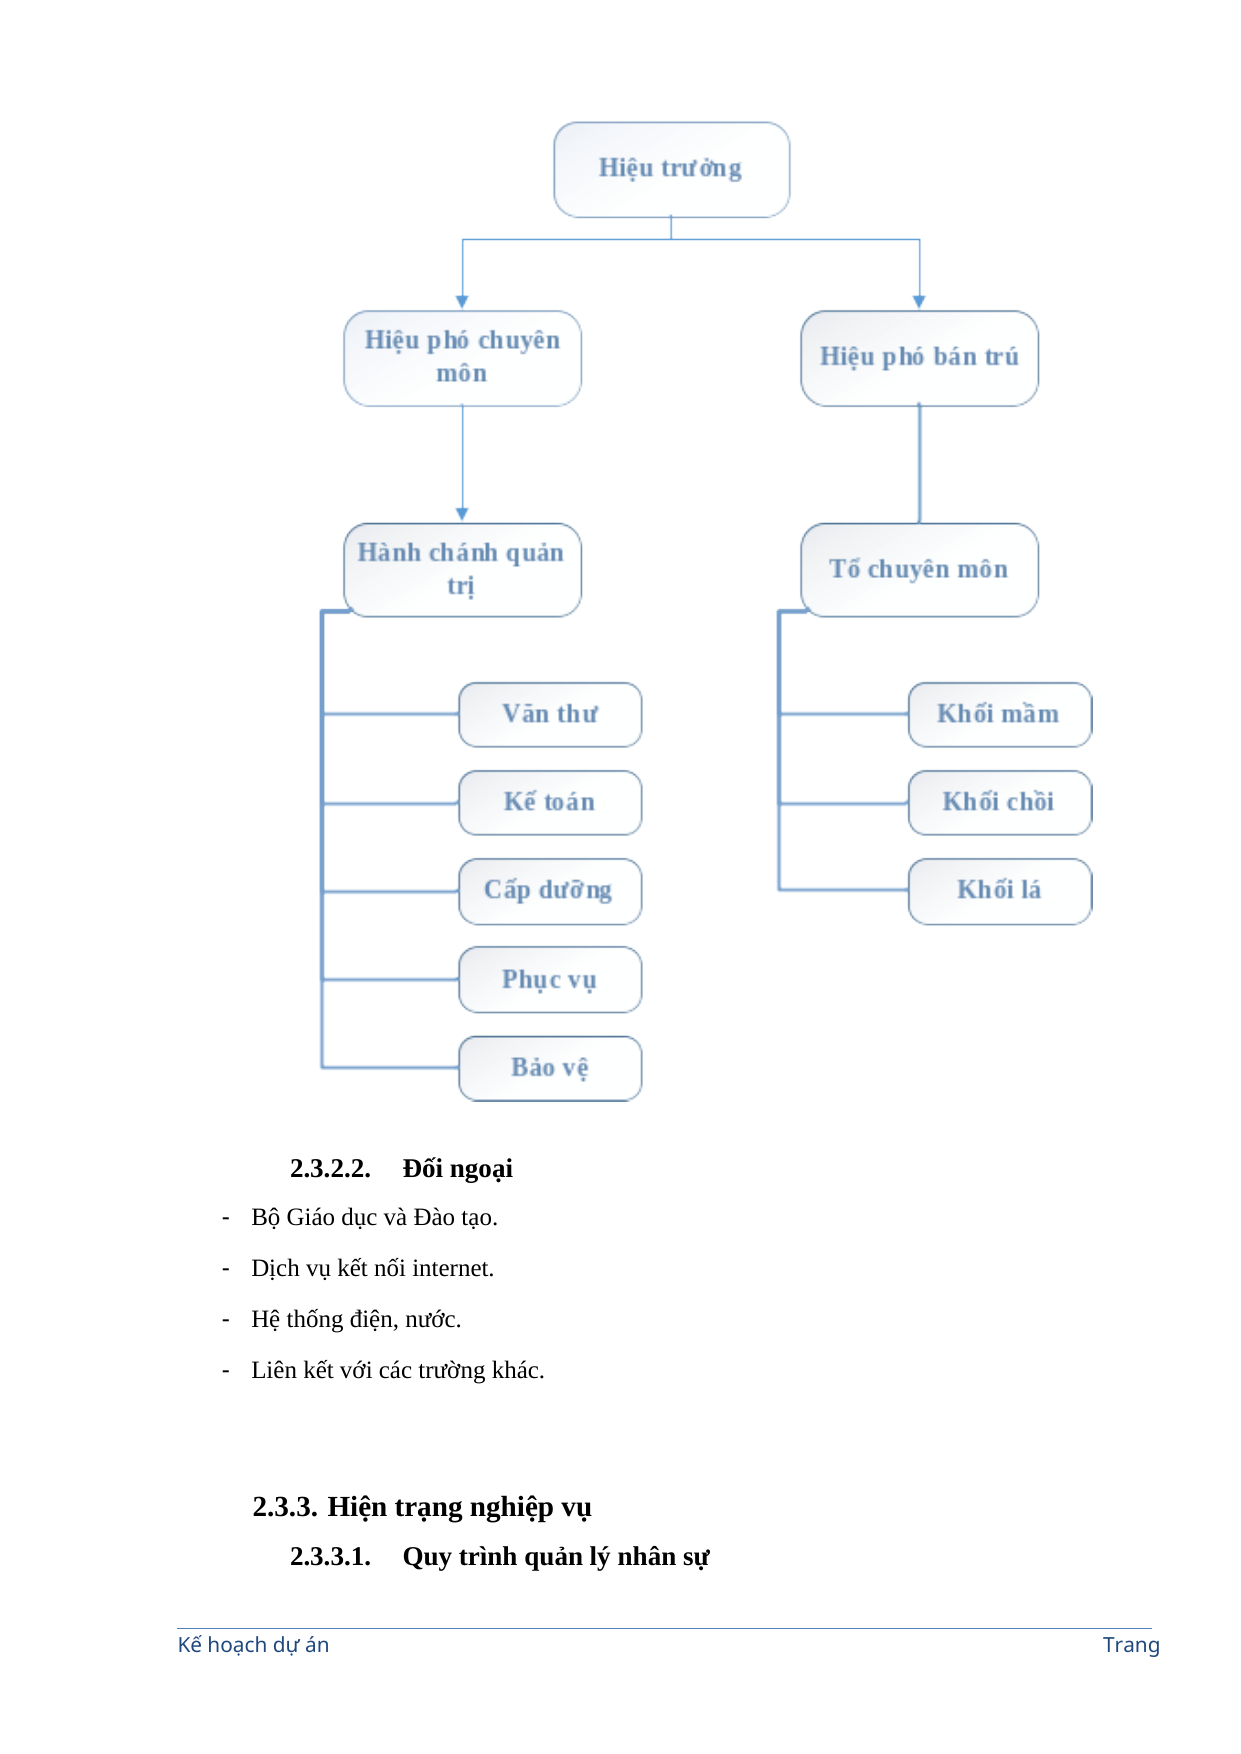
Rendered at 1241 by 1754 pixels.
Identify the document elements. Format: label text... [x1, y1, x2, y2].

list Đối ngoại [290, 1152, 1152, 1183]
list Quy trình quản lý nhân sự [290, 1540, 1152, 1571]
list Dịch vụ kết nối internet. [222, 1250, 1152, 1284]
list Hiện trạng nghiệp vụ [252, 1489, 1152, 1523]
list Hệ thống điện, nước. [222, 1301, 1152, 1335]
list Bộ Giáo dục và Đào tạo. [222, 1199, 1152, 1233]
list Liên kết với các trường khác. [222, 1352, 1152, 1386]
